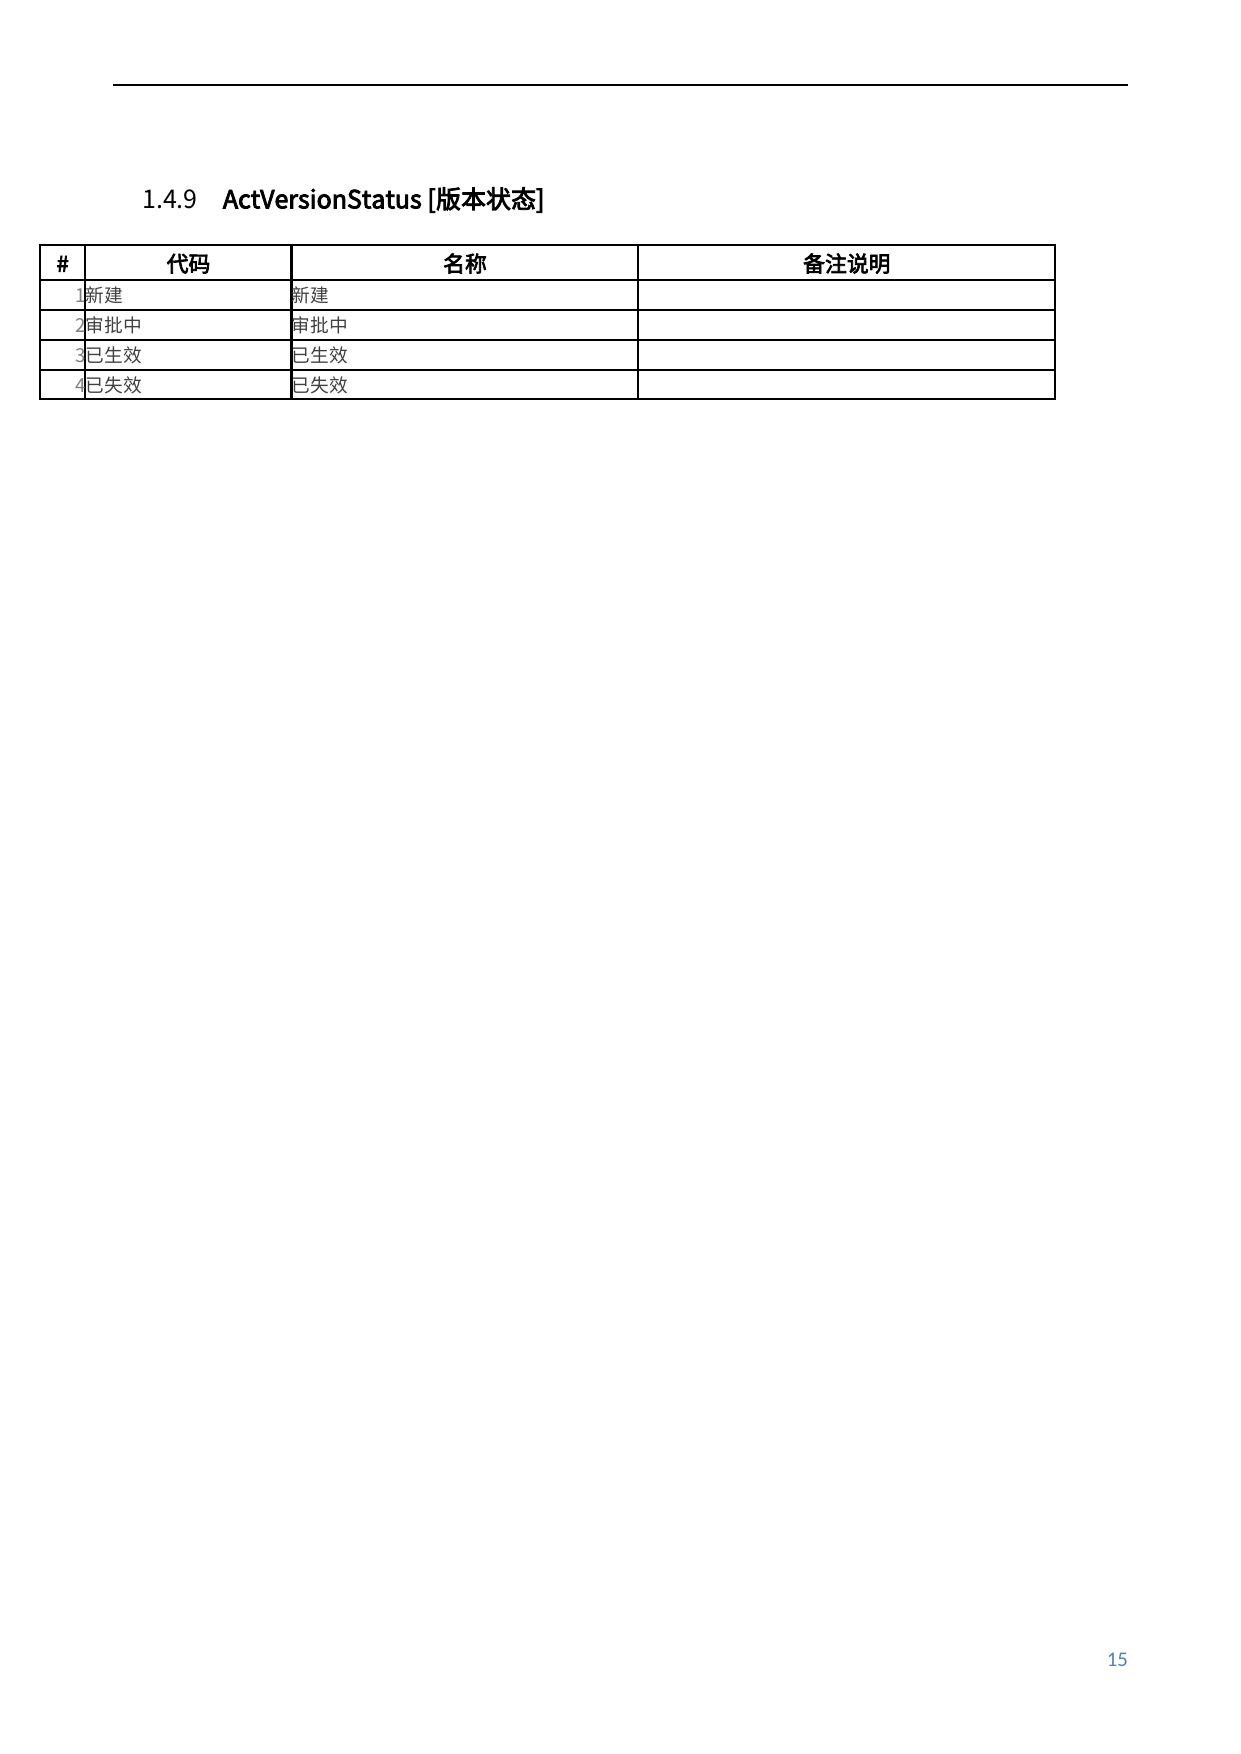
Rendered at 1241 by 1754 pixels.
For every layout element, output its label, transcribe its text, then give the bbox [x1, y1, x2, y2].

table_cell [639, 311, 1054, 338]
table_header 名称 [293, 246, 637, 279]
table_cell 新建 [86, 281, 290, 309]
table_header 代码 [86, 246, 290, 279]
table_cell 已失效 [293, 371, 637, 398]
table_cell [639, 371, 1054, 398]
table_cell [639, 281, 1054, 309]
table_cell 1 [41, 281, 84, 309]
table_cell 审批中 [293, 311, 637, 338]
table_header # [41, 246, 84, 279]
table_cell 审批中 [86, 311, 290, 338]
table_cell 2 [41, 311, 84, 338]
table_cell 3 [41, 341, 84, 368]
subtitle ActVersionStatus [版本状态] [142, 164, 1128, 232]
table_cell 已生效 [86, 341, 290, 368]
table_cell 4 [41, 371, 84, 398]
table_header 备注说明 [639, 246, 1054, 279]
table_cell 已失效 [86, 371, 290, 398]
table_cell 新建 [293, 281, 637, 309]
table_cell [639, 341, 1054, 368]
table_cell 已生效 [293, 341, 637, 368]
